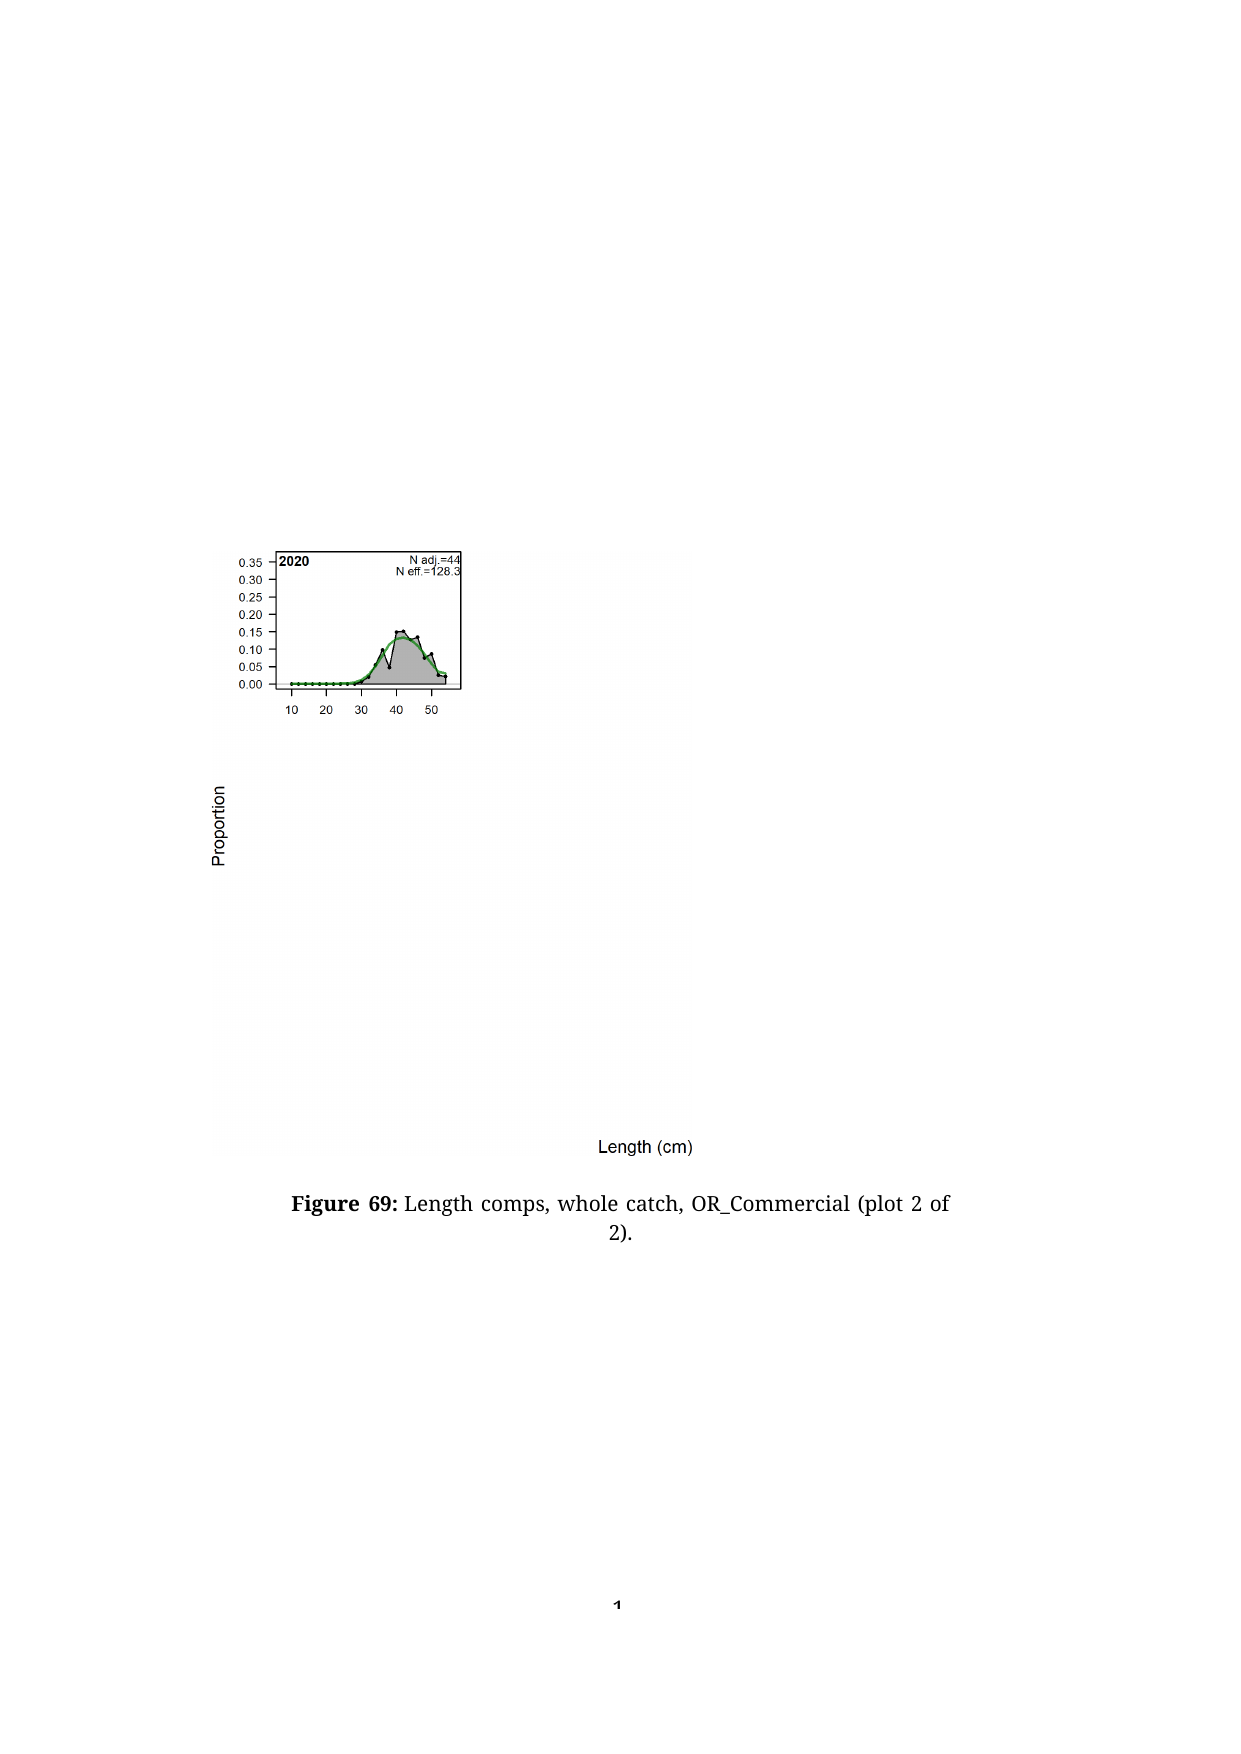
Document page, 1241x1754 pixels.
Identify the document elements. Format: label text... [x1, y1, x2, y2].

text Figure 69: Length comps, whole catch, OR_Commercial (plot 2 of 2). [288, 1189, 952, 1246]
picture [211, 551, 692, 1156]
